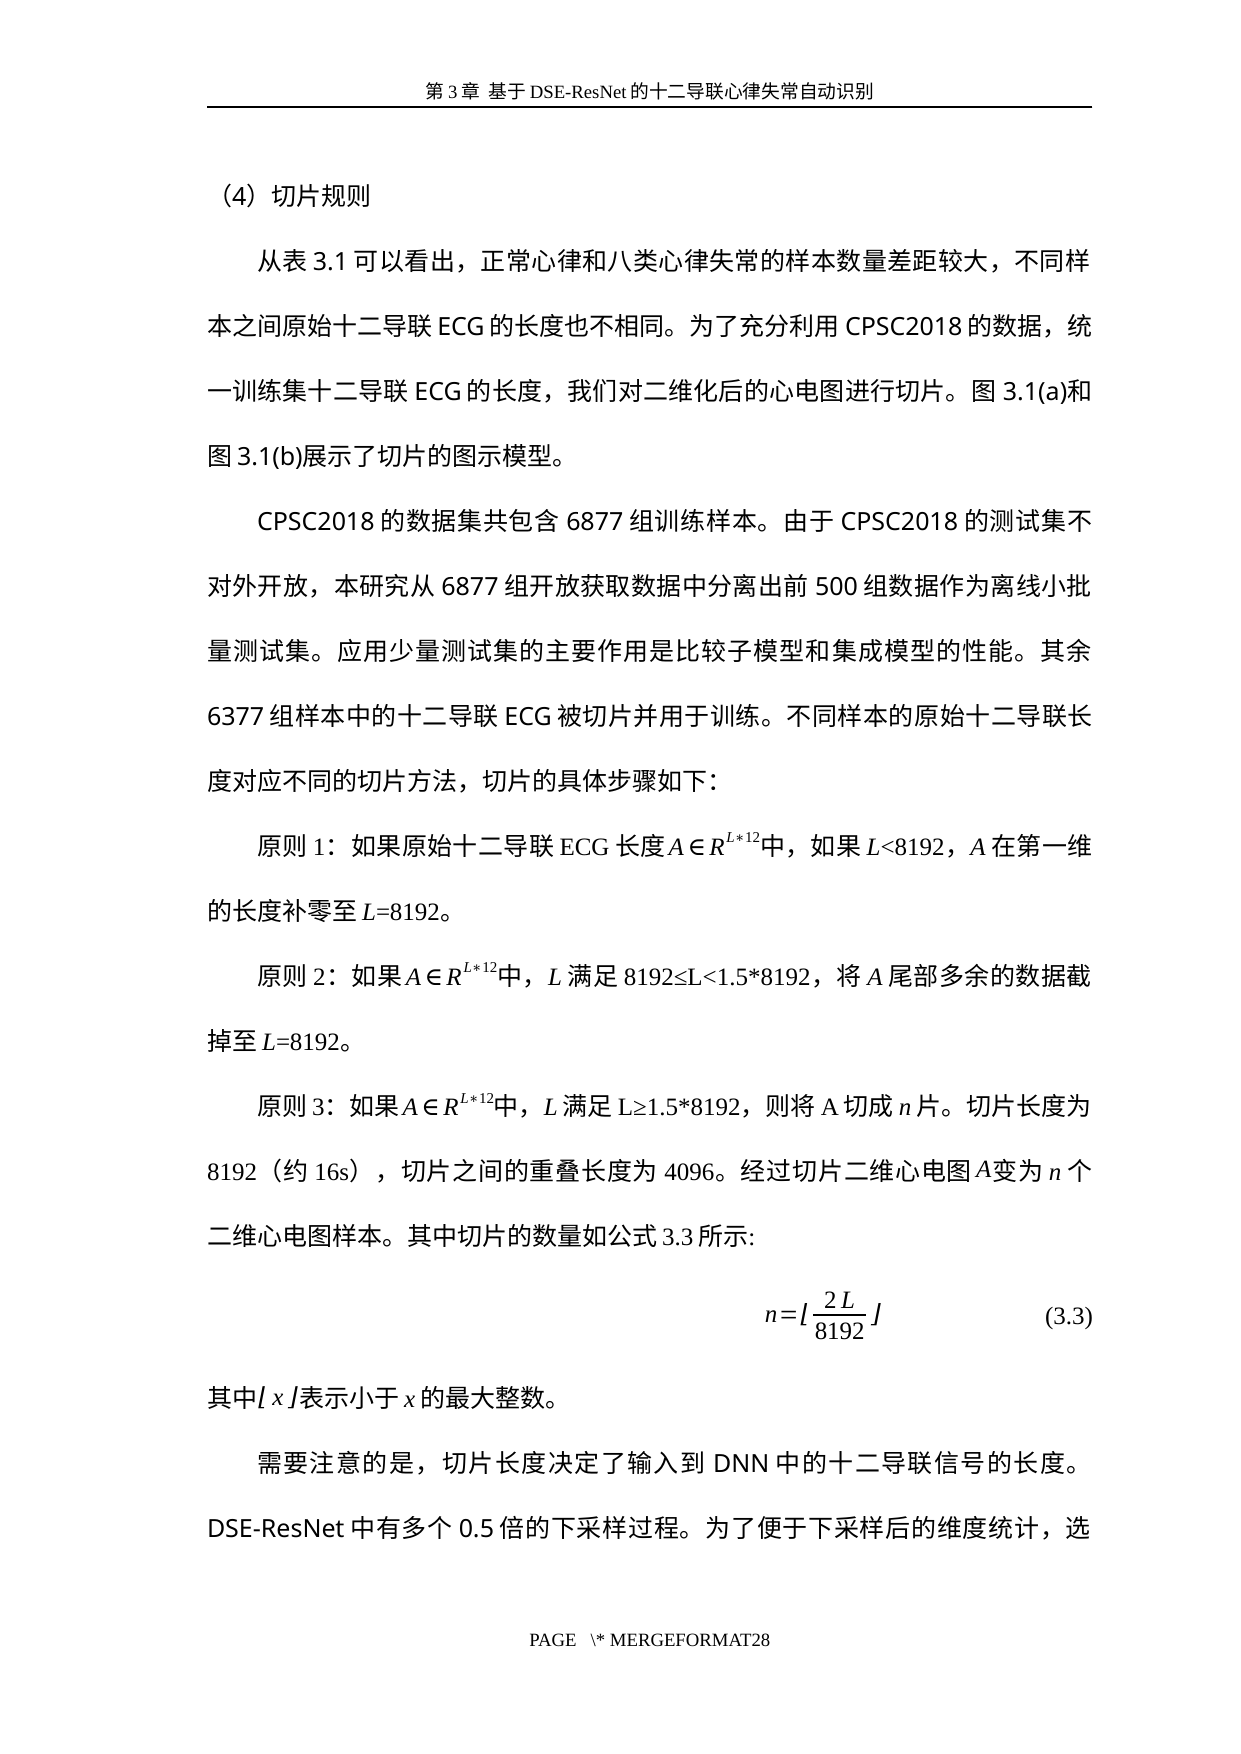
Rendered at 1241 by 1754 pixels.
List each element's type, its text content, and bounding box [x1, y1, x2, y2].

text 原则3：如果中，L满足L≥1.5*8192，则将A切成n片。切片长度为8192（约16s），切片之间的重叠长度为4096。经过切片二维心电图变为n个二维心电图样本。其中切片的数量如公式3.3所示: [207, 1072, 1092, 1267]
text 原则1：如果原始十二导联ECG长度中，如果L<8192，A在第一维的长度补零至L=8192。 [207, 812, 1092, 942]
text 原则2：如果中，L满足8192≤L<1.5*8192，将A尾部多余的数据截掉至L=8192。 [207, 942, 1092, 1072]
text 从表3.1可以看出，正常心律和八类心律失常的样本数量差距较大，不同样本之间原始十二导联ECG的长度也不相同。为了充分利用CPSC2018的数据，统一训练集十二导联ECG的长度，我们对二维化后的心电图进行切片。图3.1(a)和图3.1(b)展示了切片的图示模型。 [207, 227, 1092, 487]
text CPSC2018的数据集共包含6877组训练样本。由于CPSC2018的测试集不对外开放，本研究从6877组开放获取数据中分离出前500组数据作为离线小批量测试集。应用少量测试集的主要作用是比较子模型和集成模型的性能。其余6377组样本中的十二导联ECG被切片并用于训练。不同样本的原始十二导联长度对应不同的切片方法，切片的具体步骤如下： [207, 487, 1092, 812]
text 其中表示小于x的最大整数。 [207, 1364, 1092, 1429]
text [207, 1429, 1092, 1559]
list 切片规则 [207, 162, 1092, 227]
text (3.3) [207, 1283, 1092, 1348]
